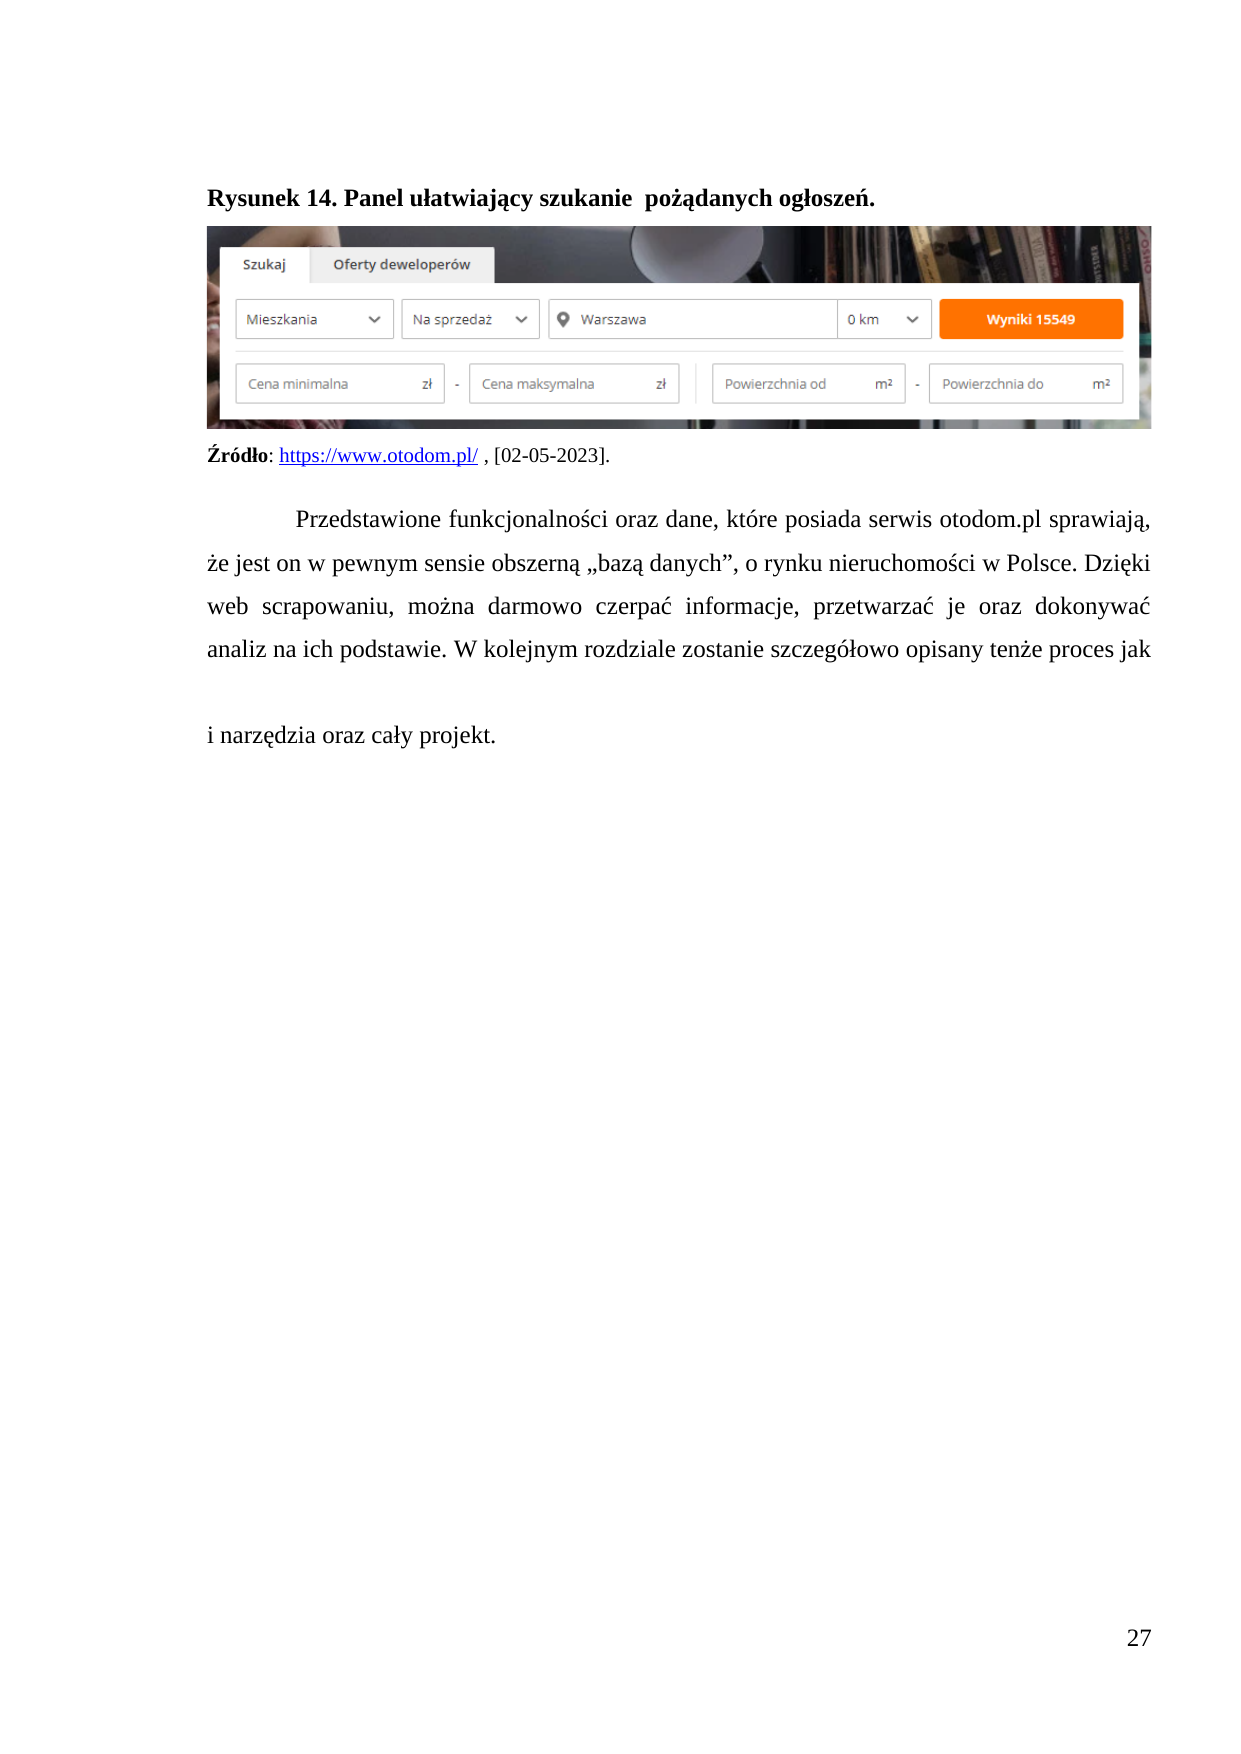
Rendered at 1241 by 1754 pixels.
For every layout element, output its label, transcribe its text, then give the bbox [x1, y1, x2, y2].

text Przedstawione funkcjonalności oraz dane, które posiada serwis otodom.pl sprawiają, że jest on w pewnym sensie obszerną „bazą danych”, o rynku nieruchomości w Polsce. Dzięki web scrapowaniu, można darmowo czerpać informacje, przetwarzać je oraz dokonywać analiz na ich podstawie. W kolejnym rozdziale zostanie szczegółowo opisany tenże proces jak i narzędzia oraz cały projekt. [207, 504, 1152, 749]
picture [206, 226, 1152, 429]
text Źródło: https://www.otodom.pl/ , [02-05-2023]. [207, 443, 1152, 467]
text Rysunek 14. Panel ułatwiający szukanie pożądanych ogłoszeń. [207, 183, 1152, 212]
